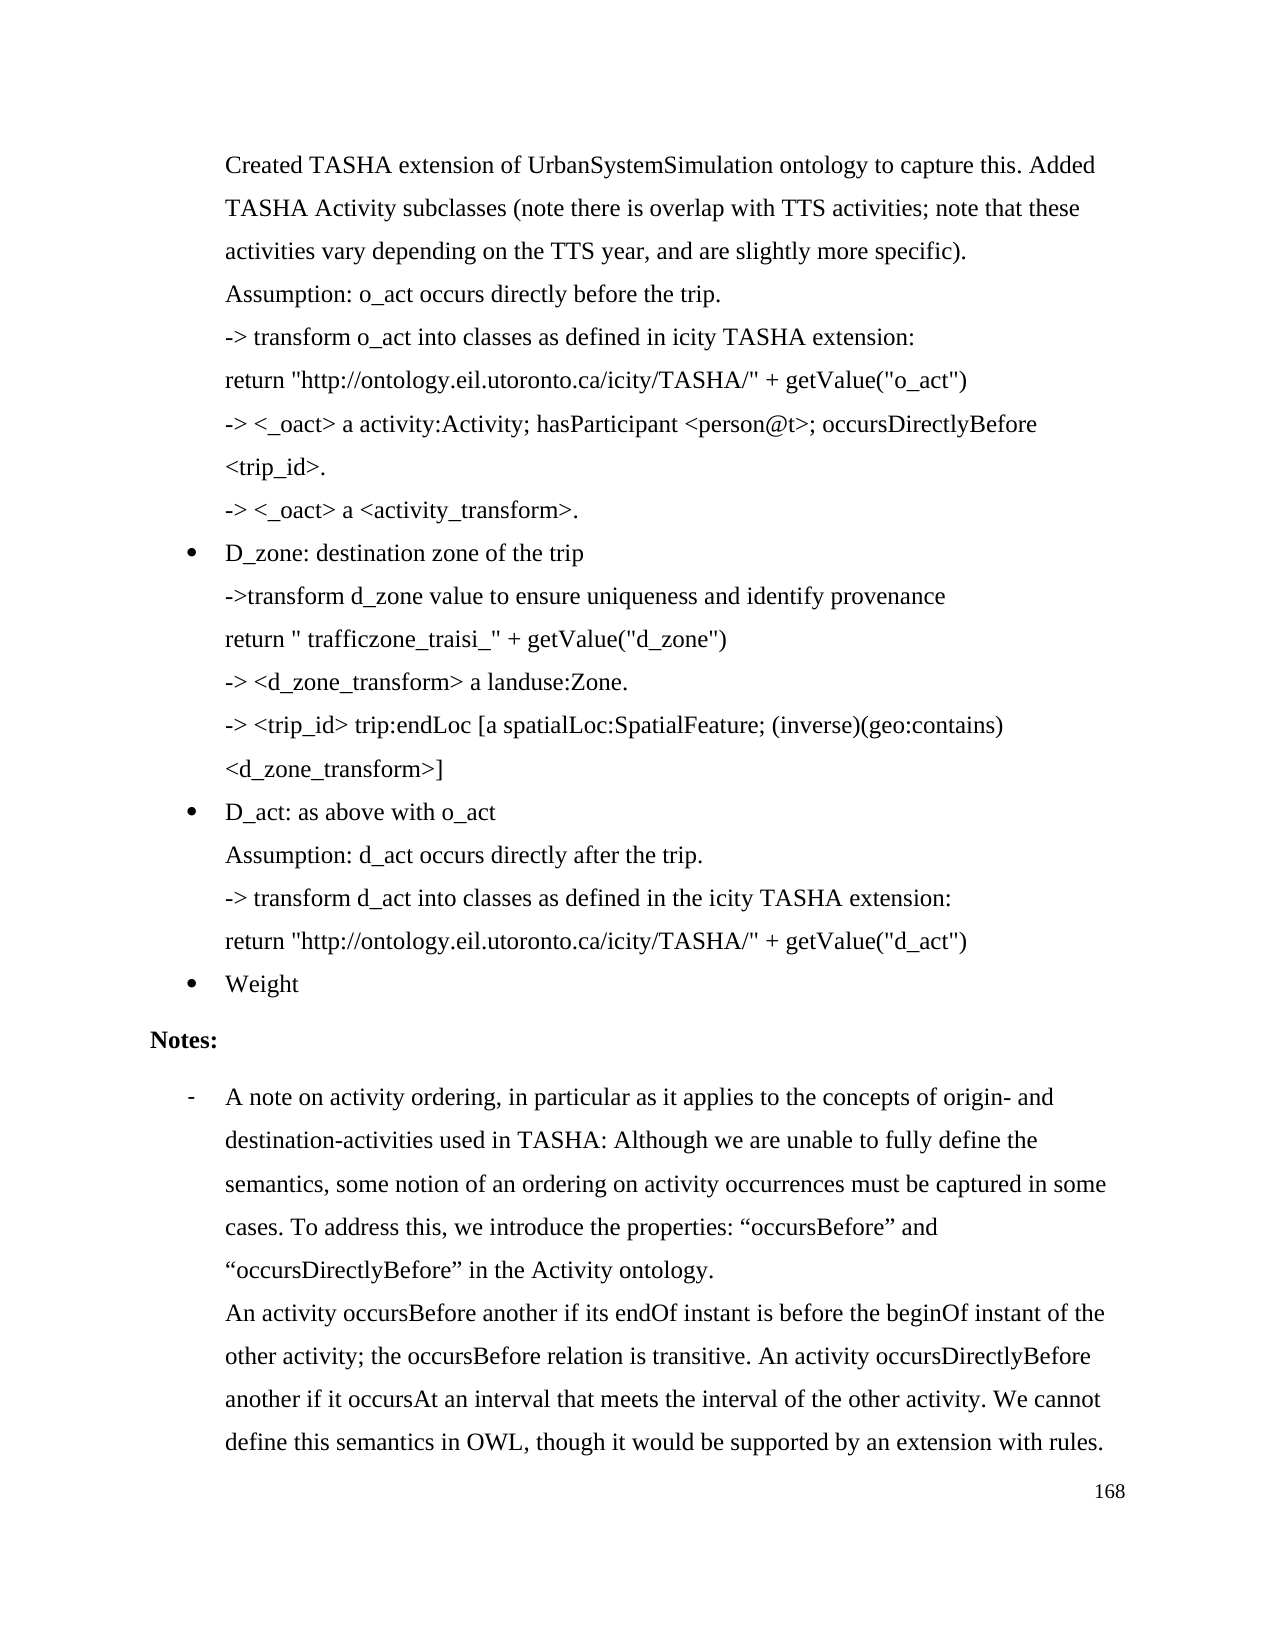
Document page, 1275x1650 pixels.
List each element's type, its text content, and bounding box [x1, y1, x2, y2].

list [187, 1081, 1125, 1456]
list D_zone: destination zone of the trip ->transform d_zone value to ensure uniqueness and identify provenance return " trafficzone_traisi_" + getValue("d_zone") -> <d_zone_transform> a landuse:Zone. -> <trip_id> trip:endLoc [a spatialLoc:SpatialFeature; (inverse)(geo:contains) <d_zone_transform>] [187, 538, 1125, 782]
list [187, 150, 1125, 524]
text Notes: [150, 1025, 1125, 1054]
list Weight [187, 969, 1125, 998]
list D_act: as above with o_act Assumption: d_act occurs directly after the trip. -> transform d_act into classes as defined in the icity TASHA extension: return "http://ontology.eil.utoronto.ca/icity/TASHA/" + getValue("d_act") [187, 797, 1125, 955]
